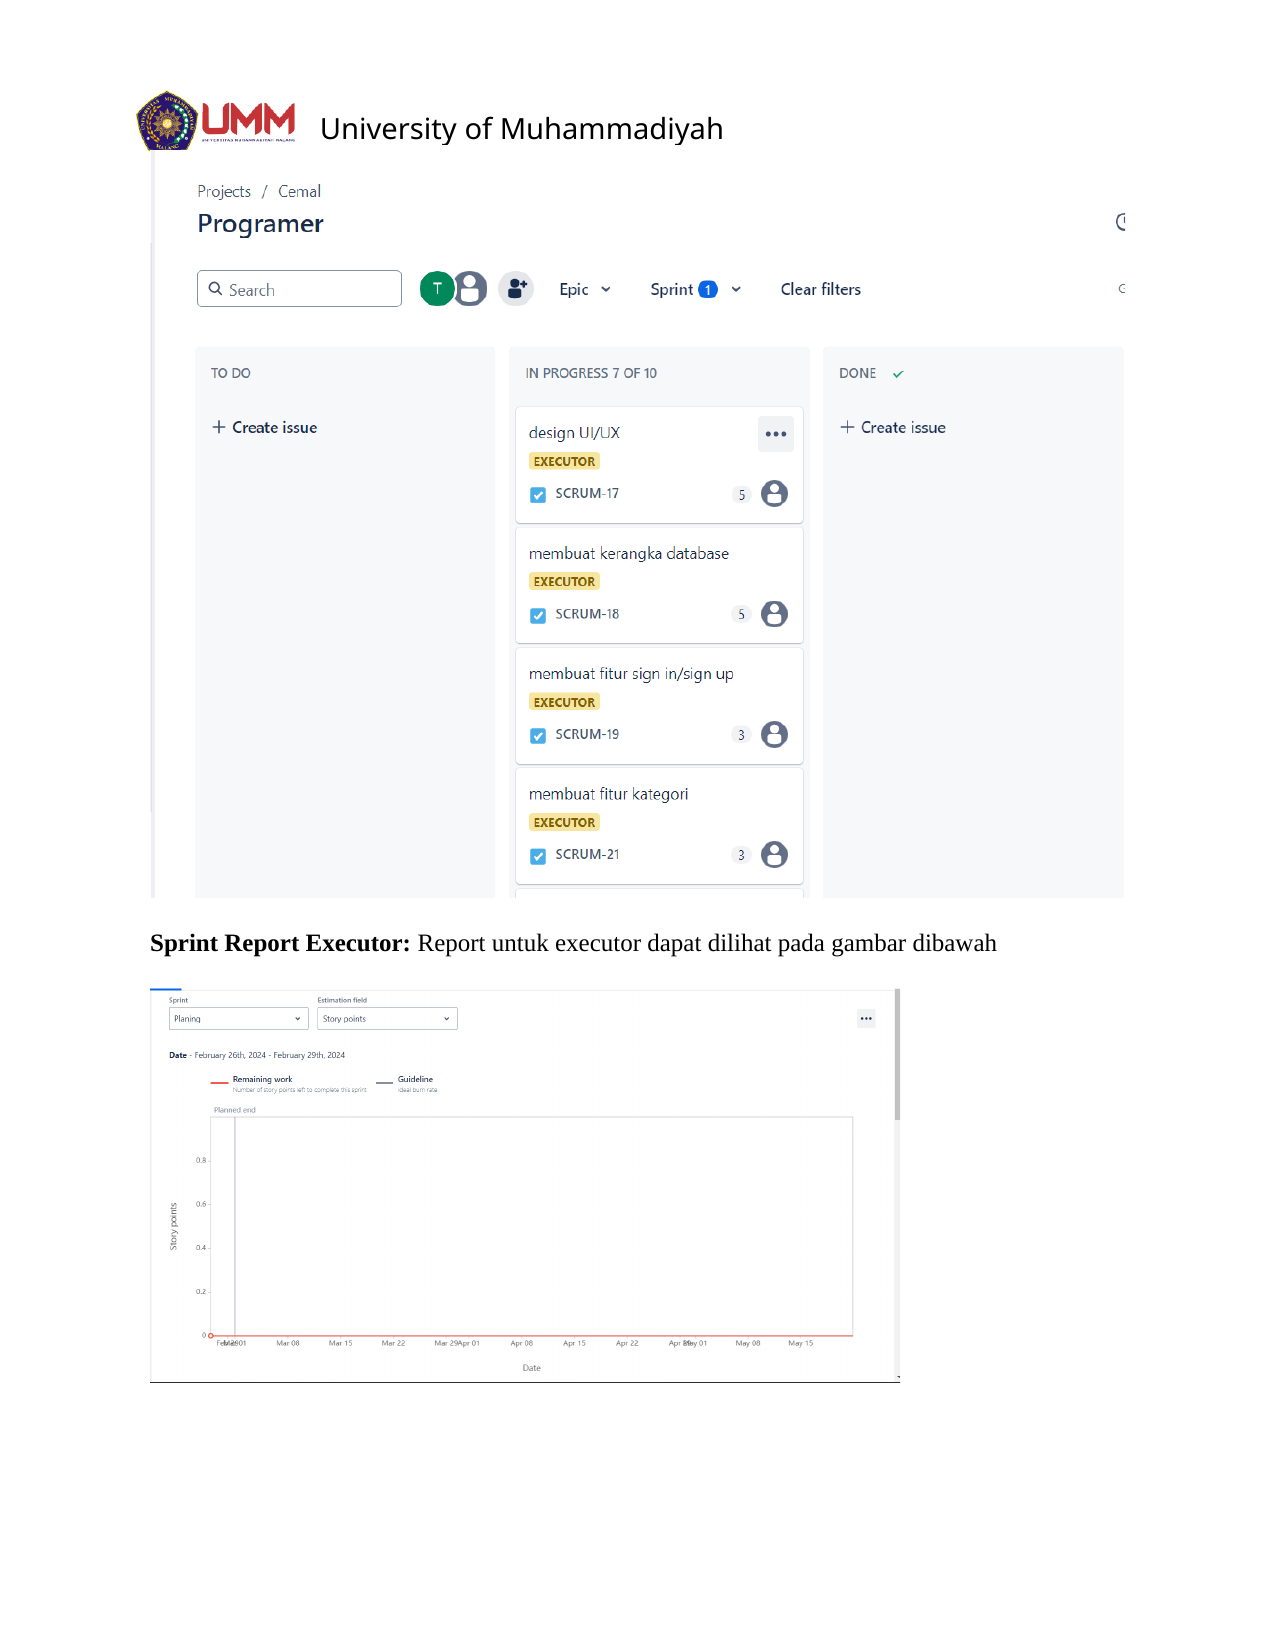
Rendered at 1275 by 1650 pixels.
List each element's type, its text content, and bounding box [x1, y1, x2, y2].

text Sprint Report Executor: Report untuk executor dapat dilihat pada gambar dibawah [150, 928, 1125, 957]
picture [135, 90, 1125, 898]
picture [150, 988, 901, 1383]
